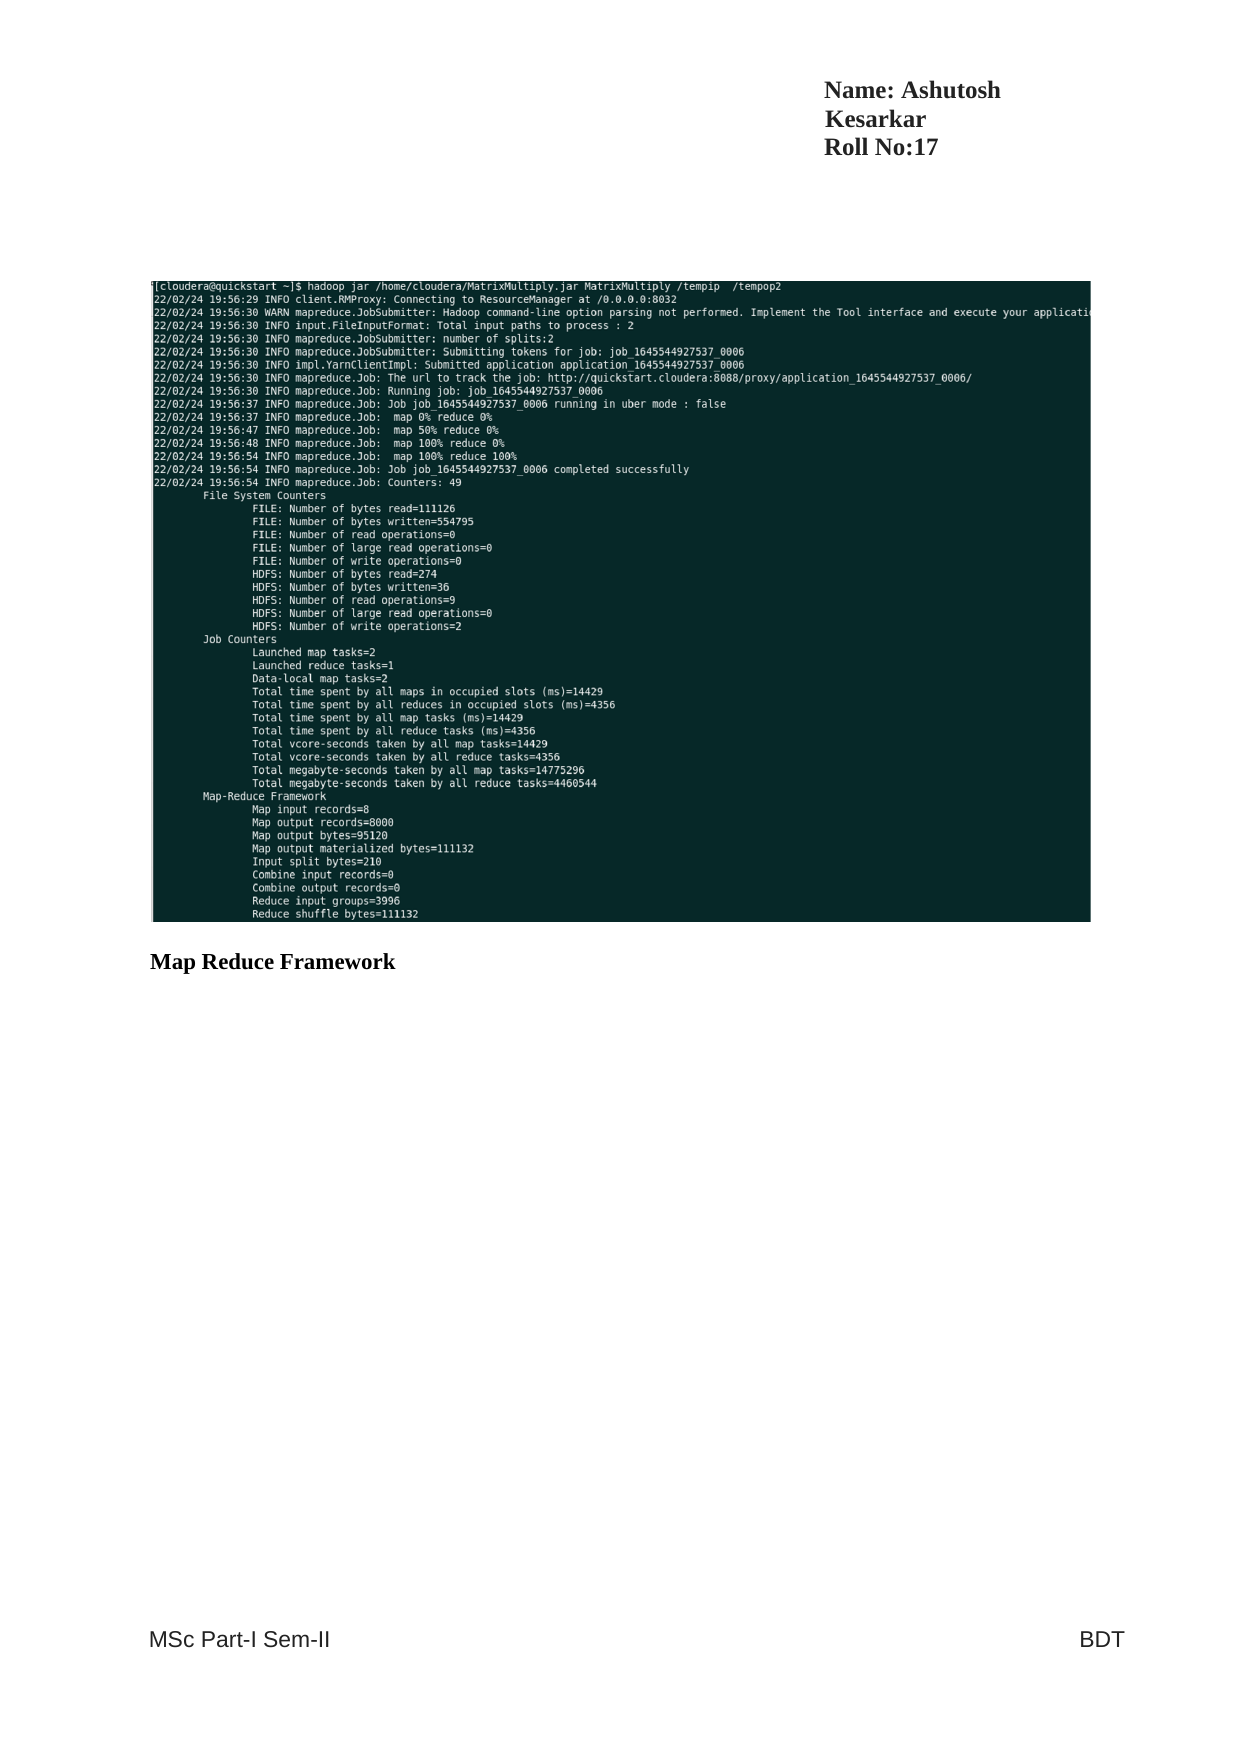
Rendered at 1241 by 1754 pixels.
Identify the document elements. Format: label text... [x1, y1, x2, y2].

picture [150, 280, 1091, 922]
text Map Reduce Framework [150, 948, 1090, 974]
